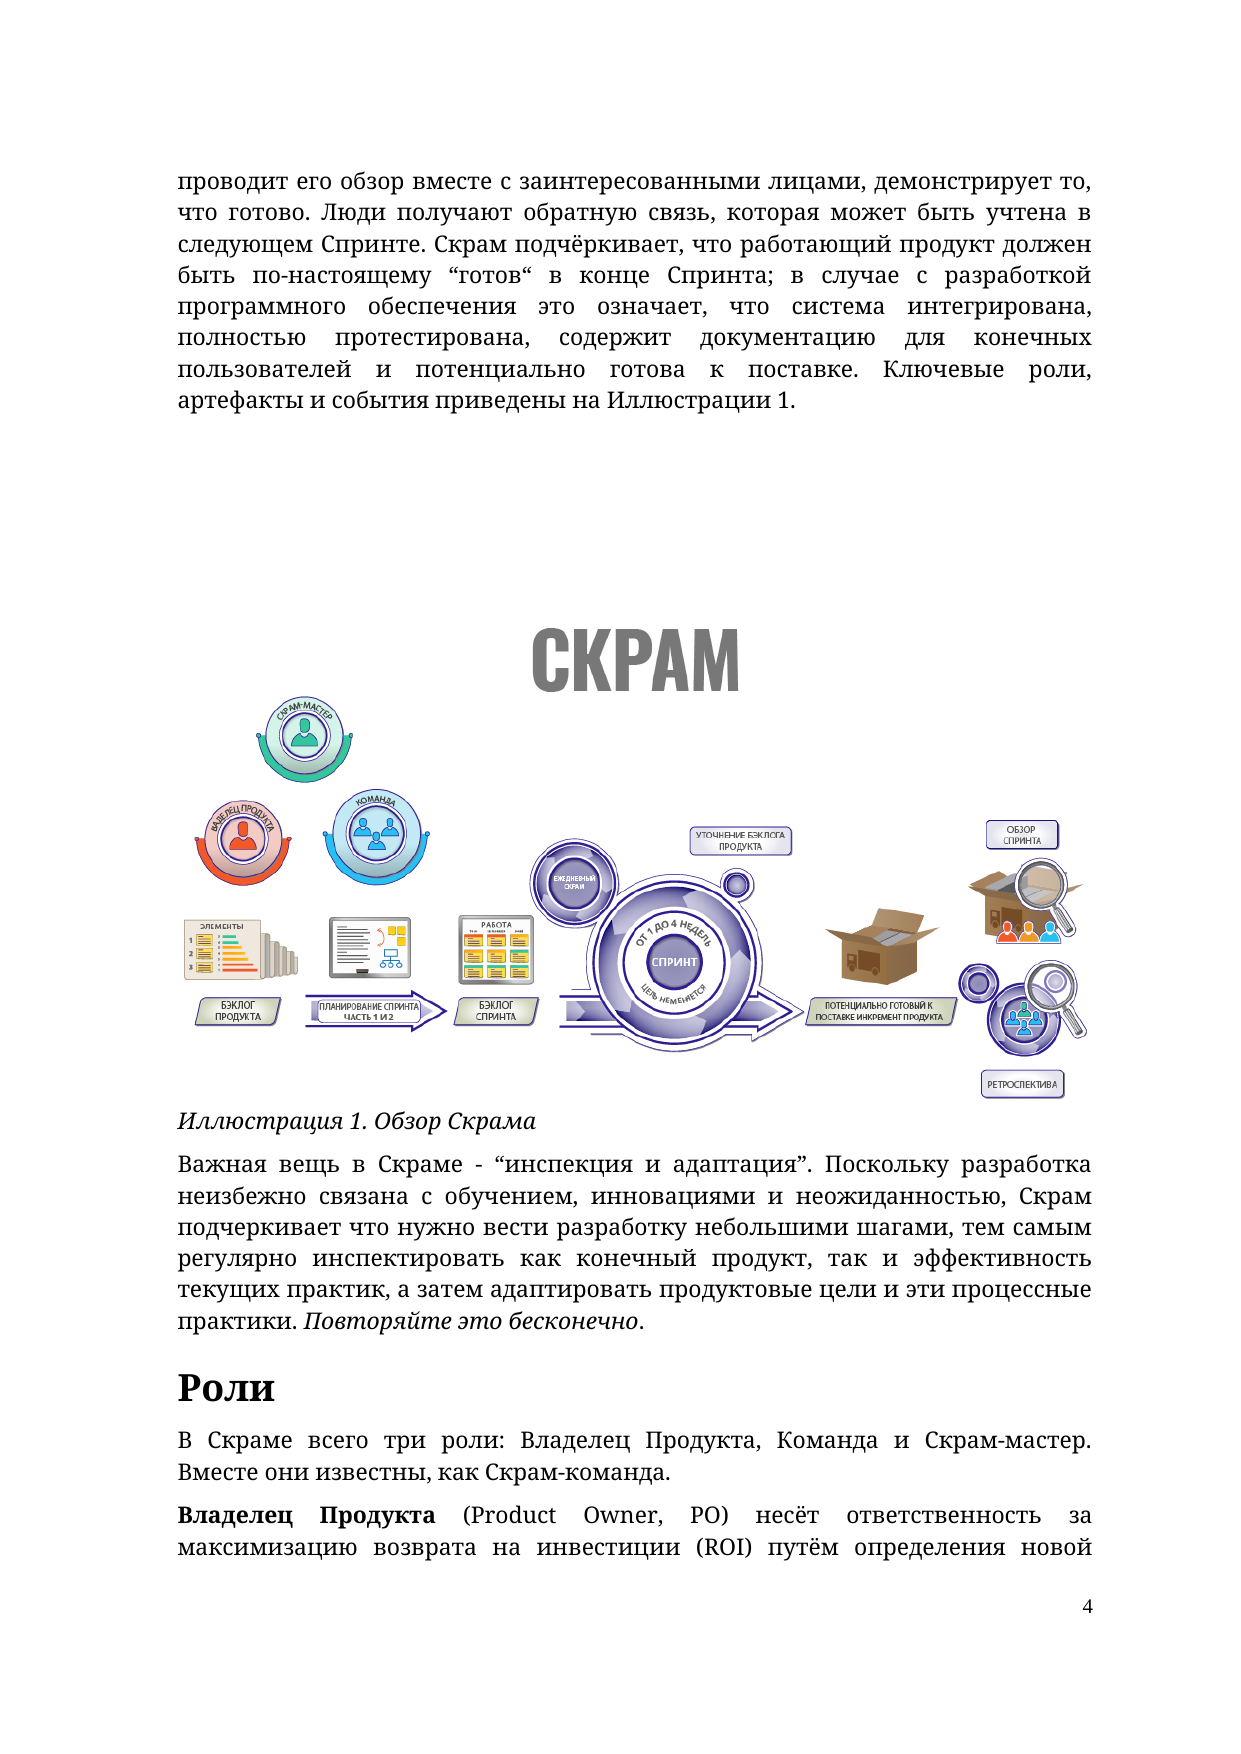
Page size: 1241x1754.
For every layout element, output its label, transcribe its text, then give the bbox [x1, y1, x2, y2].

text Важная вещь в Скраме - “инспекция и адаптация”. Поскольку разработка неизбежно связана с обучением, инновациями и неожиданностью, Скрам подчеркивает что нужно вести разработку небольшими шагами, тем самым регулярно инспектировать как конечный продукт, так и эффективность текущих практик, а затем адаптировать продуктовые цели и эти процессные практики. Повторяйте это бесконечно. [177, 1148, 1093, 1336]
text В Скраме всего три роли: Владелец Продукта, Команда и Скрам-мастер. Вместе они известны, как Скрам-команда. [177, 1424, 1093, 1487]
picture [177, 602, 1092, 1105]
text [177, 1499, 1093, 1562]
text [177, 165, 1093, 415]
subtitle Роли [177, 1361, 1093, 1412]
